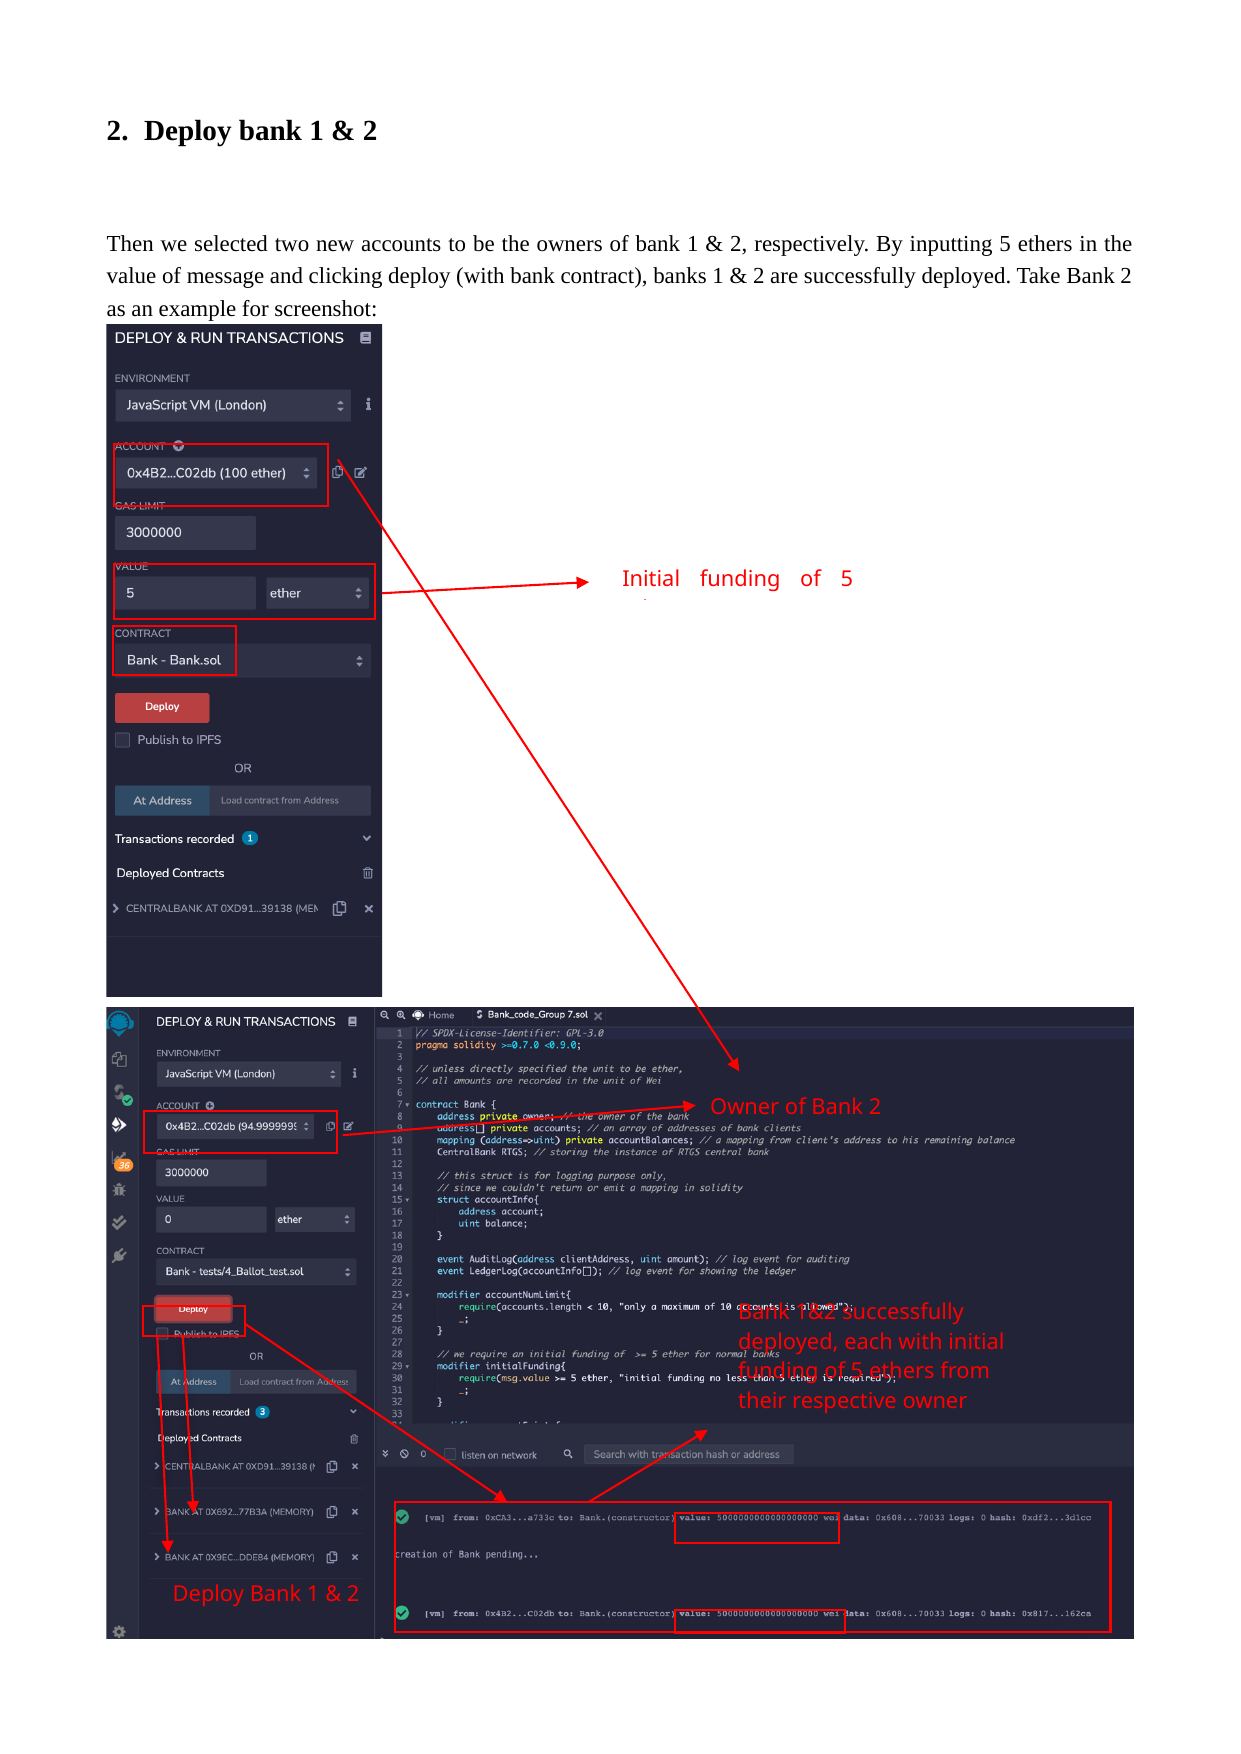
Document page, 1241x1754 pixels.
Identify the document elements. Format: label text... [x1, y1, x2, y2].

picture [106, 324, 383, 997]
picture [106, 1007, 1134, 1639]
text Then we selected two new accounts to be the owners of bank 1 & 2, respectively. By inputting 5 ethers in the value of message and clicking deploy (with bank contract), banks 1 & 2 are successfully deployed. Take Bank 2 as an example for screenshot: [106, 227, 1134, 324]
list Deploy bank 1 & 2 [106, 97, 1134, 162]
